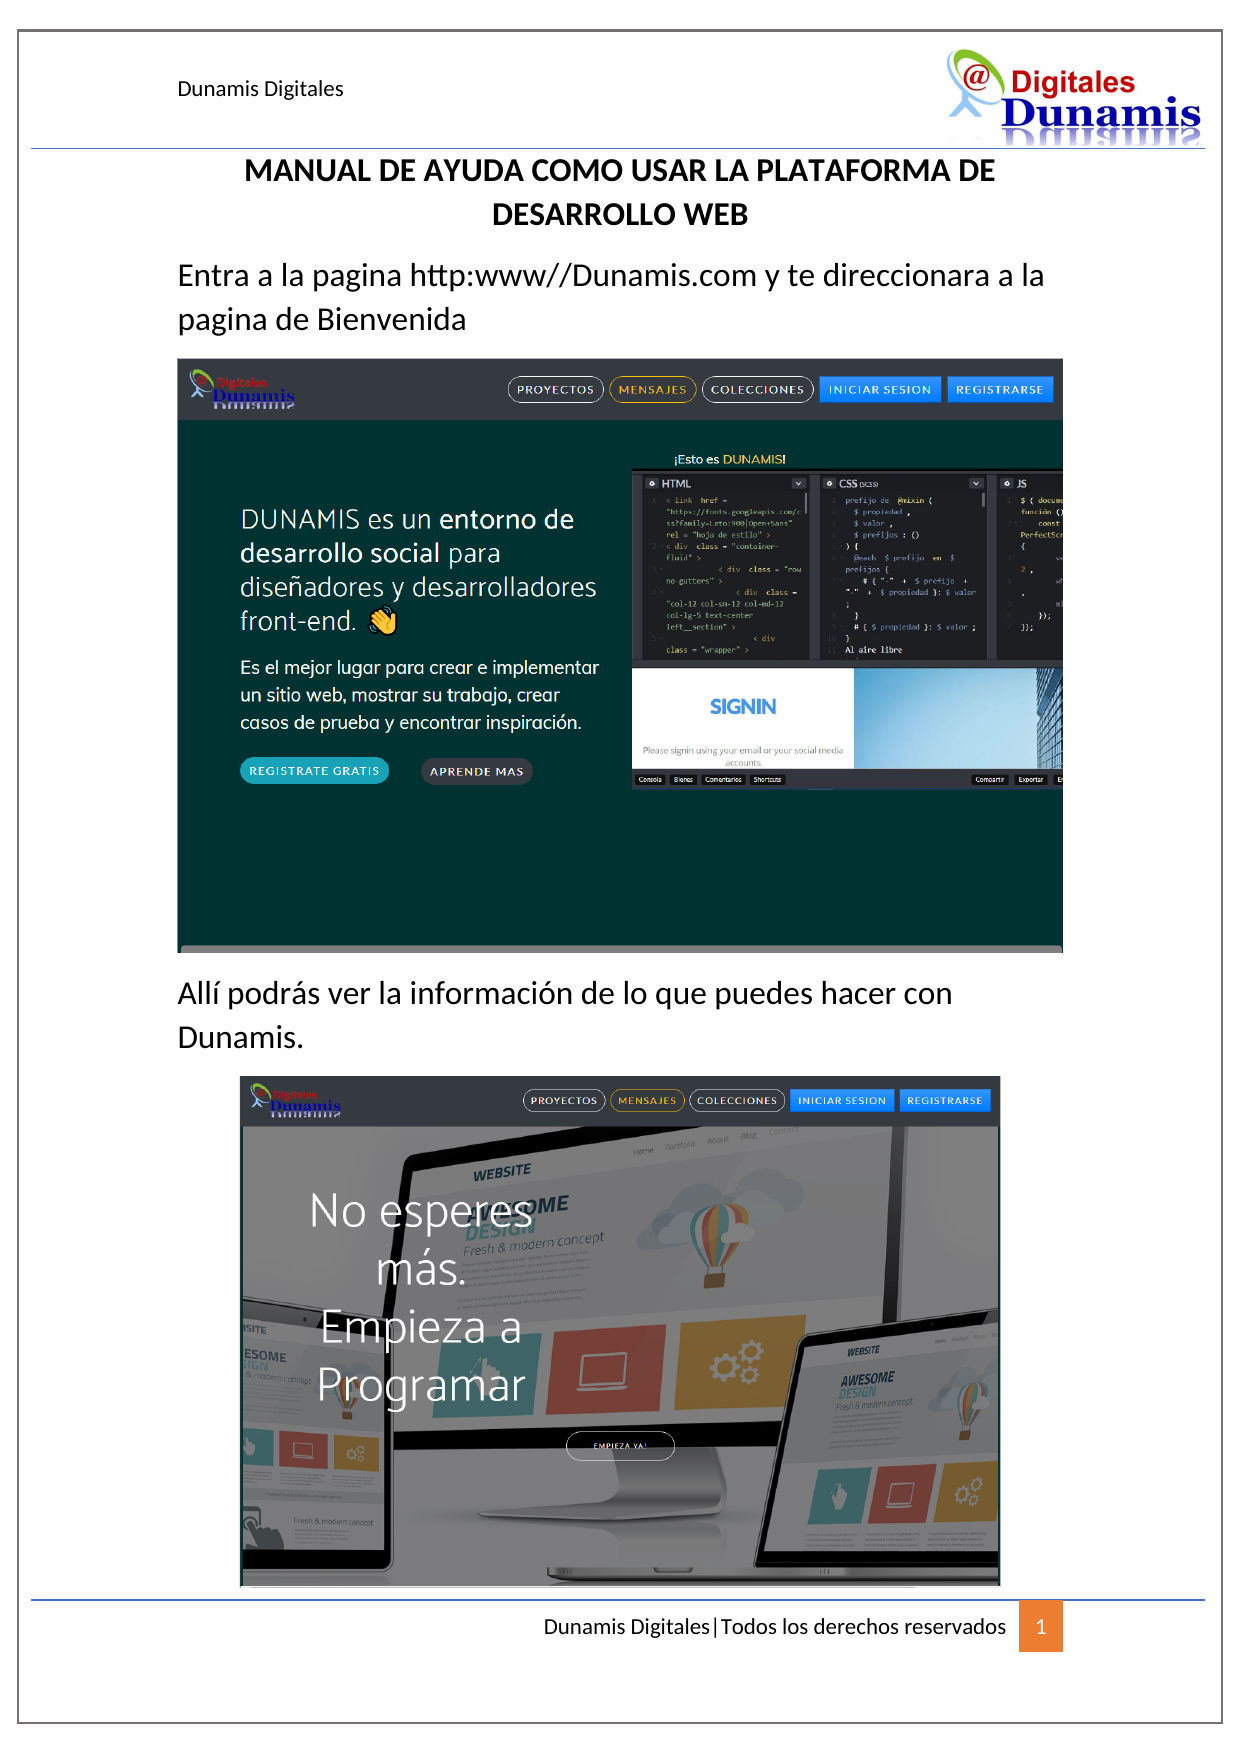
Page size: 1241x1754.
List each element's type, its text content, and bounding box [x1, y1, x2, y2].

text Entra a la pagina http:www//Dunamis.com y te direccionara a la pagina de Bienvenida [177, 254, 1063, 338]
text Allí podrás ver la información de lo que puedes hacer con Dunamis. [177, 972, 1063, 1056]
picture [946, 47, 1202, 148]
text MANUAL DE AYUDA COMO USAR LA PLATAFORMA DE DESARROLLO WEB [177, 149, 1063, 234]
